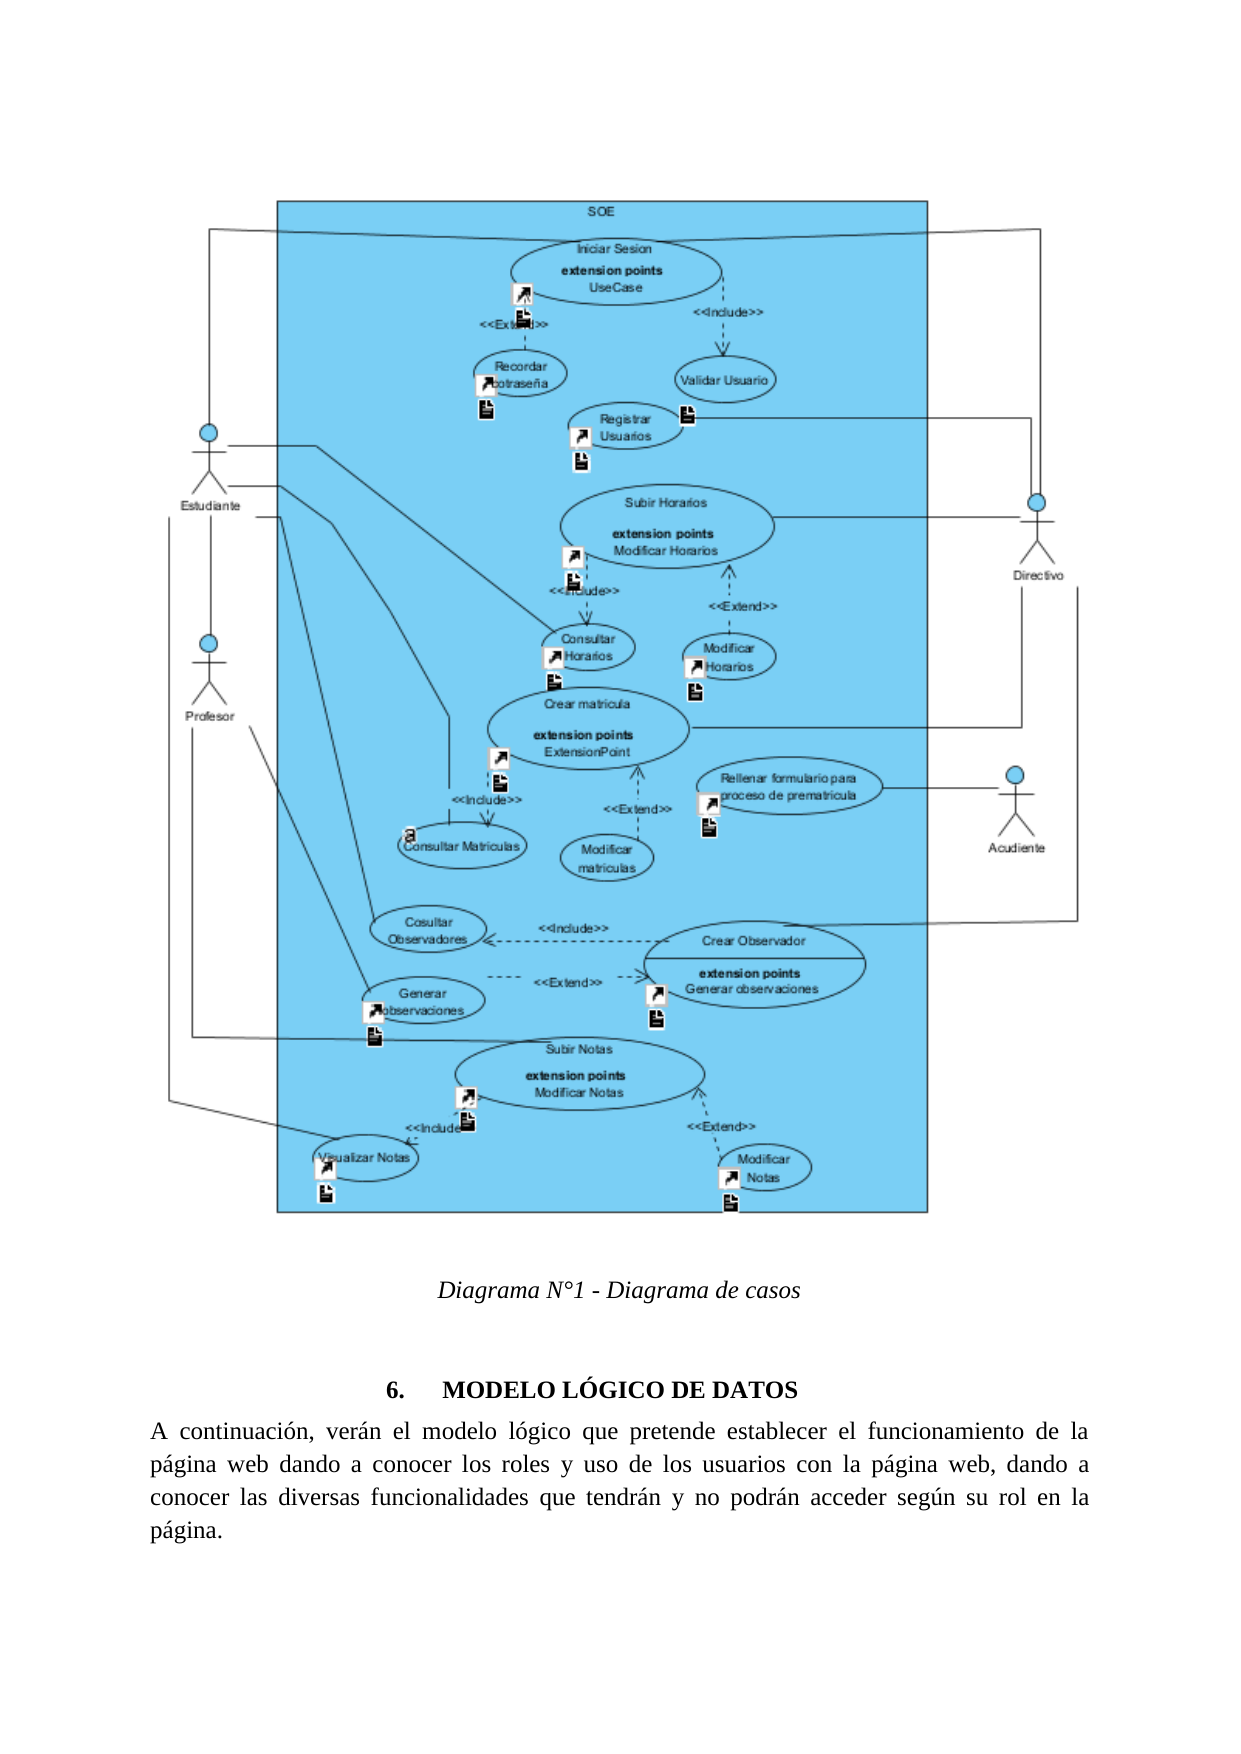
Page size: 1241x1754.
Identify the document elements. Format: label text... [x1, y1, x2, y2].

text Diagrama N°1 - Diagrama de casos [150, 1276, 1090, 1304]
picture [150, 176, 1091, 1218]
text A continuación, verán el modelo lógico que pretende establecer el funcionamiento de la página web dando a conocer los roles y uso de los usuarios con la página web, dando a conocer las diversas funcionalidades que tendrán y no podrán acceder según su rol en la página. [150, 1416, 1090, 1544]
text MODELO LÓGICO DE DATOS [112, 1375, 1090, 1403]
